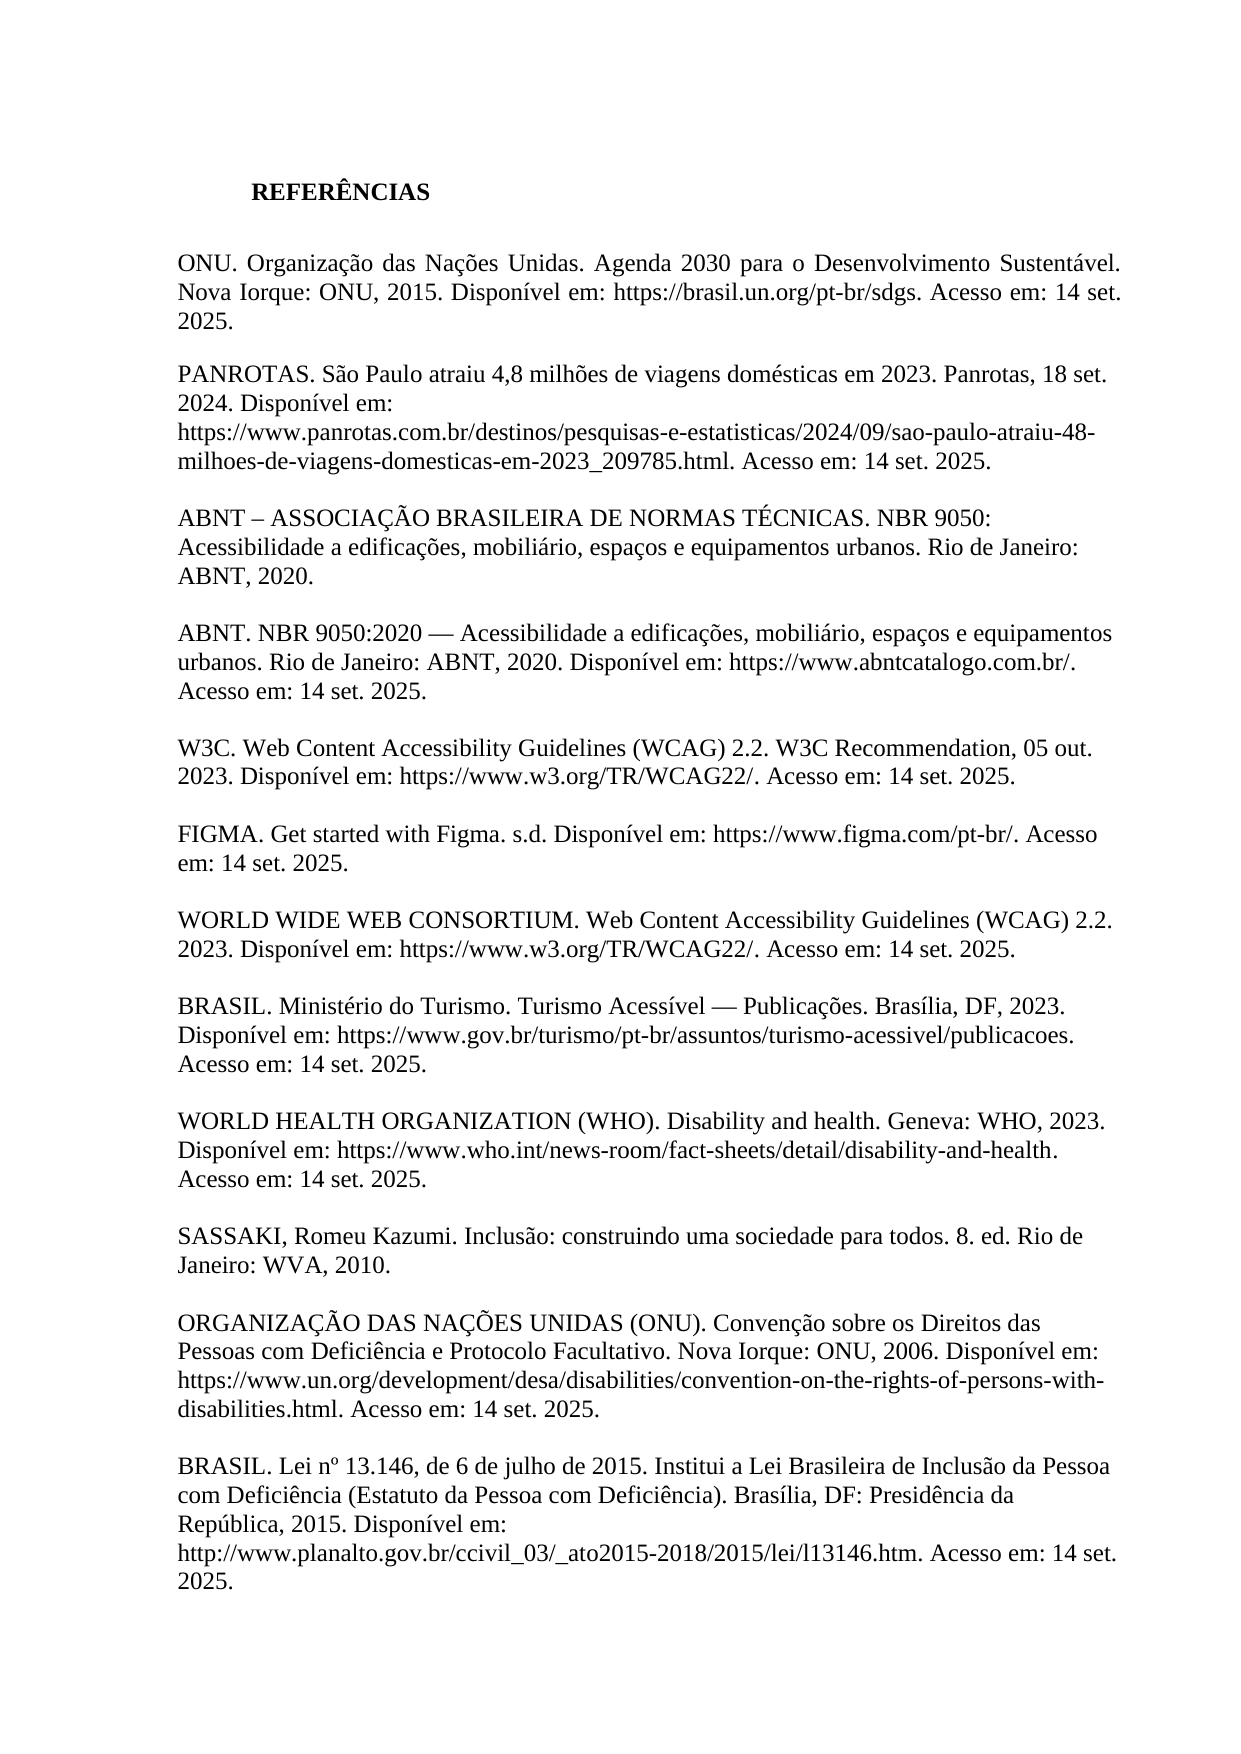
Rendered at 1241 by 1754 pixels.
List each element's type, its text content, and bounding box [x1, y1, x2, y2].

text FIGMA. Get started with Figma. s.d. Disponível em: https://www.figma.com/pt-br/. Acesso em: 14 set. 2025. [177, 819, 1122, 876]
text BRASIL. Ministério do Turismo. Turismo Acessível — Publicações. Brasília, DF, 2023. Disponível em: https://www.gov.br/turismo/pt-br/assuntos/turismo-acessivel/publicacoes. Acesso em: 14 set. 2025. [177, 991, 1122, 1078]
title REFERÊNCIAS [177, 177, 1122, 206]
text ORGANIZAÇÃO DAS NAÇÕES UNIDAS (ONU). Convenção sobre os Direitos das Pessoas com Deficiência e Protocolo Facultativo. Nova Iorque: ONU, 2006. Disponível em: https://www.un.org/development/desa/disabilities/convention-on-the-rights-of-persons-with-disabilities.html. Acesso em: 14 set. 2025. [177, 1308, 1122, 1423]
text SASSAKI, Romeu Kazumi. Inclusão: construindo uma sociedade para todos. 8. ed. Rio de Janeiro: WVA, 2010. [177, 1221, 1122, 1279]
text BRASIL. Lei nº 13.146, de 6 de julho de 2015. Institui a Lei Brasileira de Inclusão da Pessoa com Deficiência (Estatuto da Pessoa com Deficiência). Brasília, DF: Presidência da República, 2015. Disponível em: http://www.planalto.gov.br/ccivil_03/_ato2015-2018/2015/lei/l13146.htm. Acesso em: 14 set. 2025. [177, 1451, 1122, 1595]
text ABNT. NBR 9050:2020 — Acessibilidade a edificações, mobiliário, espaços e equipamentos urbanos. Rio de Janeiro: ABNT, 2020. Disponível em: https://www.abntcatalogo.com.br/. Acesso em: 14 set. 2025. [177, 589, 1122, 733]
text WORLD WIDE WEB CONSORTIUM. Web Content Accessibility Guidelines (WCAG) 2.2. 2023. Disponível em: https://www.w3.org/TR/WCAG22/. Acesso em: 14 set. 2025. [177, 905, 1122, 963]
text W3C. Web Content Accessibility Guidelines (WCAG) 2.2. W3C Recommendation, 05 out. 2023. Disponível em: https://www.w3.org/TR/WCAG22/. Acesso em: 14 set. 2025. [177, 733, 1122, 790]
text ABNT – ASSOCIAÇÃO BRASILEIRA DE NORMAS TÉCNICAS. NBR 9050: Acessibilidade a edificações, mobiliário, espaços e equipamentos urbanos. Rio de Janeiro: ABNT, 2020. [177, 503, 1122, 589]
text ONU. Organização das Nações Unidas. Agenda 2030 para o Desenvolvimento Sustentável. Nova Iorque: ONU, 2015. Disponível em: https://brasil.un.org/pt-br/sdgs. Acesso em: 14 set. 2025. [177, 248, 1122, 334]
text WORLD HEALTH ORGANIZATION (WHO). Disability and health. Geneva: WHO, 2023. Disponível em: https://www.who.int/news-room/fact-sheets/detail/disability-and-health. Acesso em: 14 set. 2025. [177, 1106, 1122, 1193]
text PANROTAS. São Paulo atraiu 4,8 milhões de viagens domésticas em 2023. Panrotas, 18 set. 2024. Disponível em: https://www.panrotas.com.br/destinos/pesquisas-e-estatisticas/2024/09/sao-paulo-atraiu-48-milhoes-de-viagens-domesticas-em-2023_209785.html. Acesso em: 14 set. 2025. [177, 359, 1122, 474]
